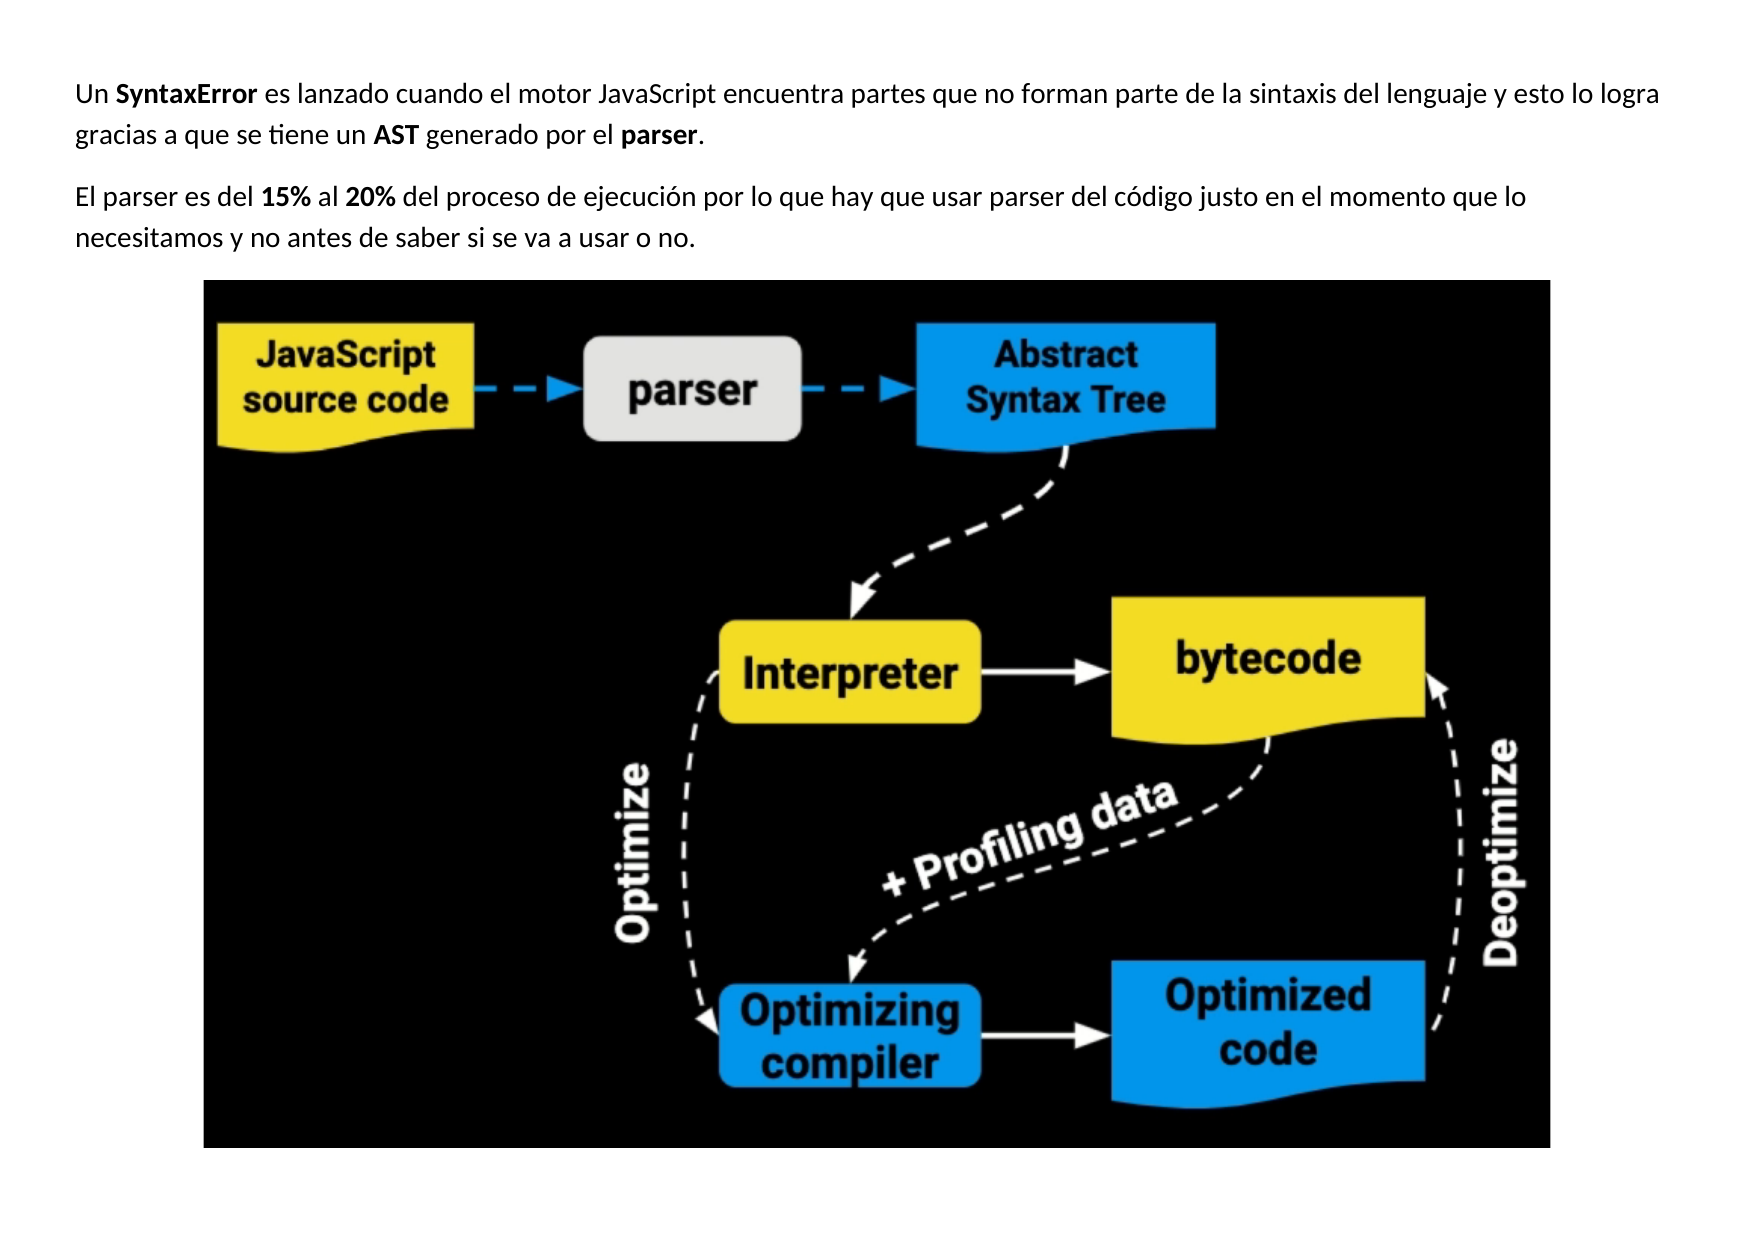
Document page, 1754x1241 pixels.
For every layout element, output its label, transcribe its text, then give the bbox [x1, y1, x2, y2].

text El parser es del 15% al 20% del proceso de ejecución por lo que hay que usar parser del código justo en el momento que lo necesitamos y no antes de saber si se va a usar o no. [75, 178, 1679, 254]
picture [203, 280, 1551, 1148]
text Un SyntaxError es lanzado cuando el motor JavaScript encuentra partes que no forman parte de la sintaxis del lenguaje y esto lo logra gracias a que se tiene un AST generado por el parser. [75, 75, 1679, 152]
